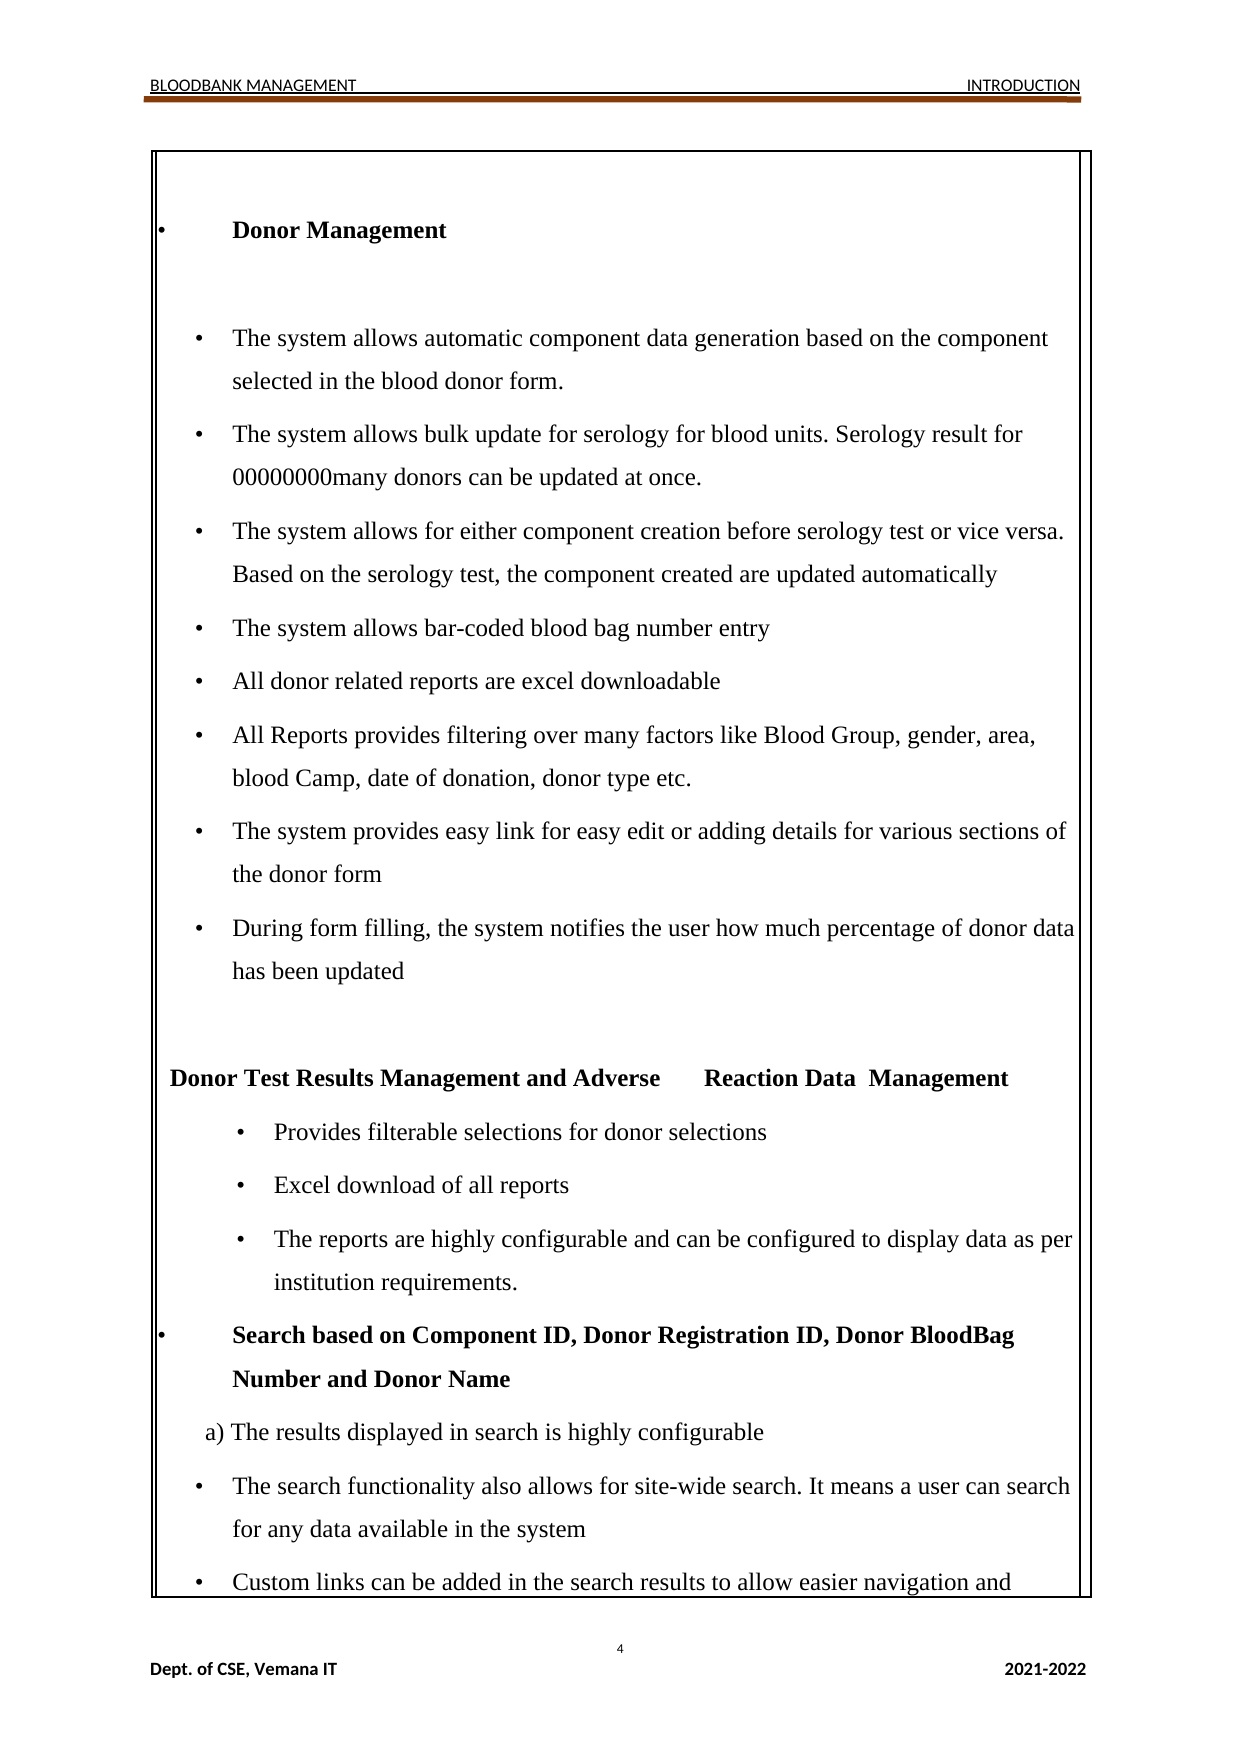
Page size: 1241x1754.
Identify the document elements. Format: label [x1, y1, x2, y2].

table_header [1081, 152, 1090, 1596]
table_header [157, 152, 1079, 1596]
